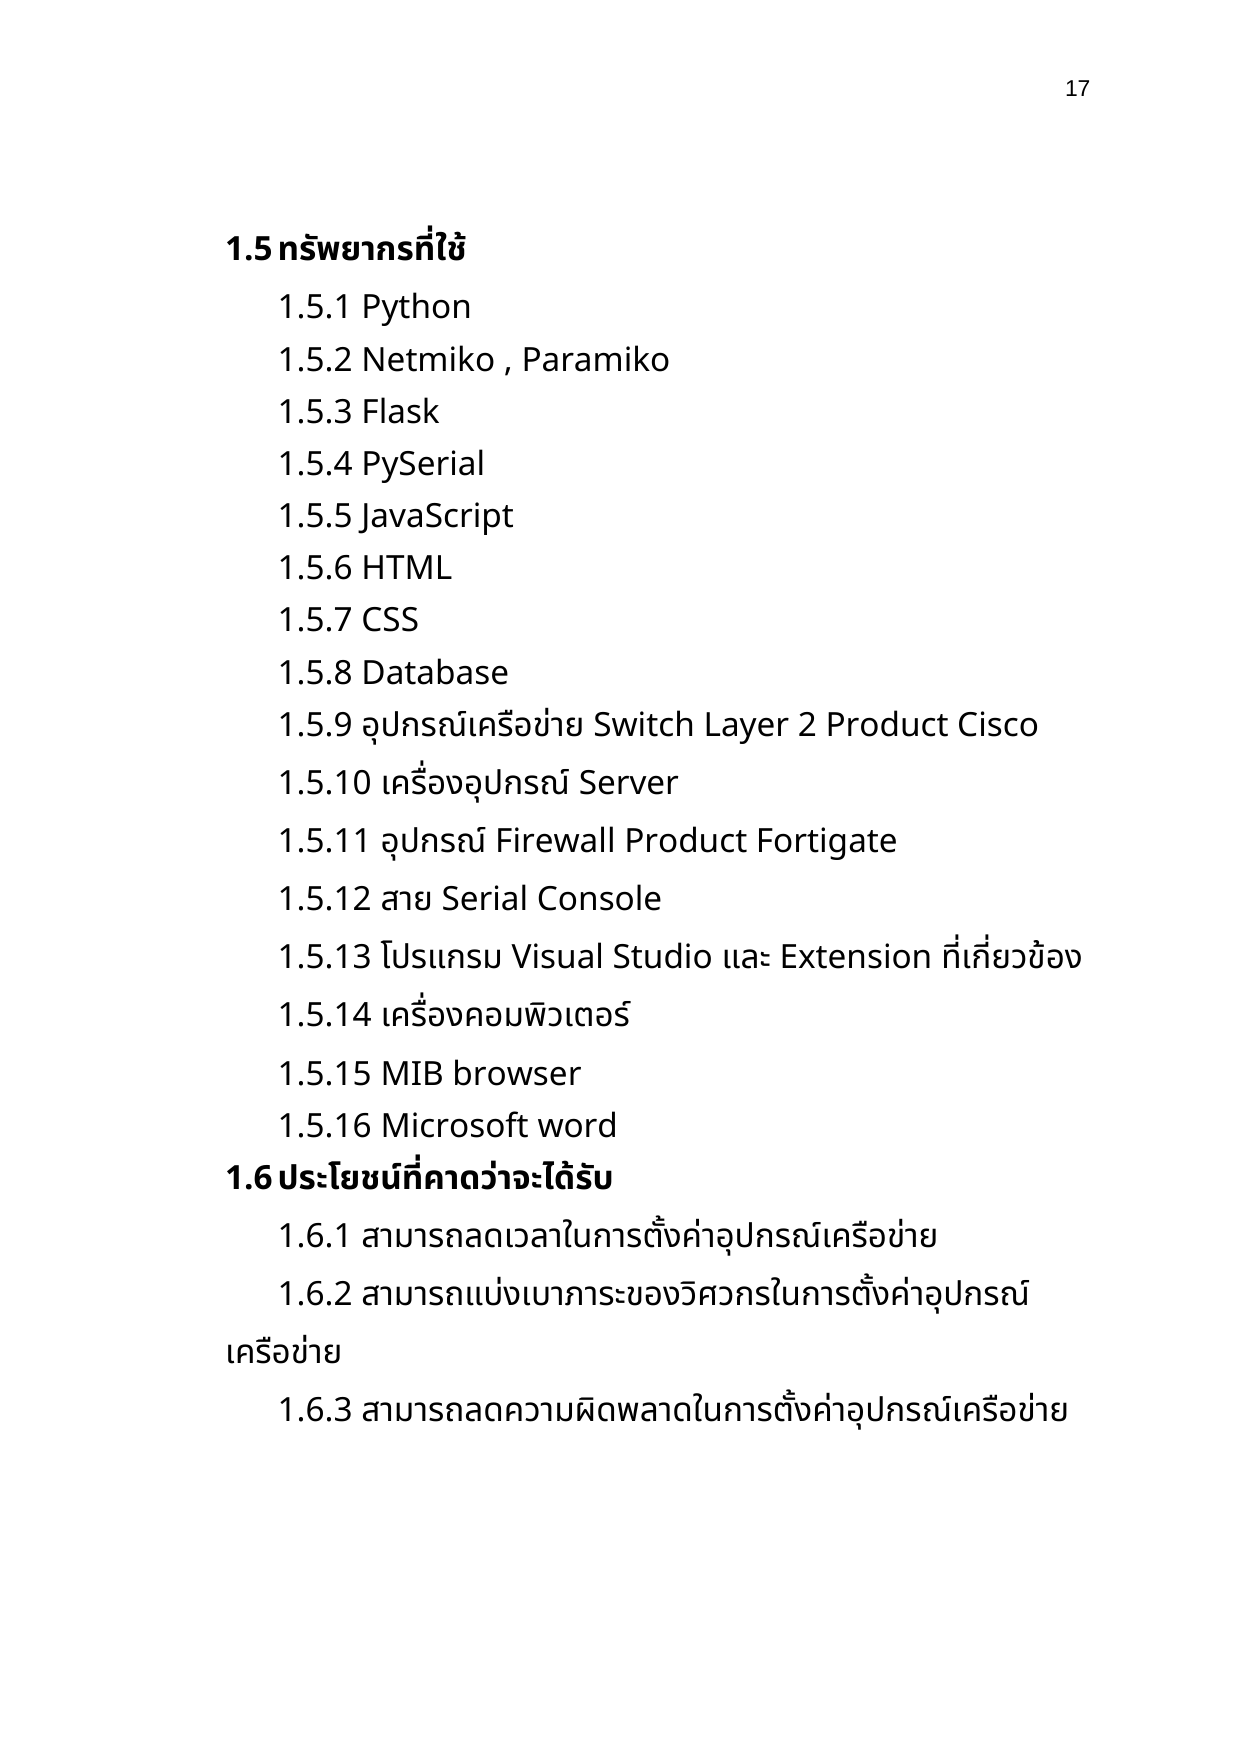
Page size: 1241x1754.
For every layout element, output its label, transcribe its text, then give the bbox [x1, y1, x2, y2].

subtitle ทรัพยากรที่ใช้ [225, 225, 1090, 276]
subtitle สามารถลดความผิดพลาดในการตั้งค่าอุปกรณ์เครือข่าย [225, 1386, 1090, 1489]
subtitle เครื่องอุปกรณ์ Server [225, 759, 1090, 809]
subtitle ประโยชน์ที่คาดว่าจะได้รับ [225, 1154, 1090, 1204]
subtitle อุปกรณ์ Firewall Product Fortigate [225, 817, 1090, 867]
subtitle Microsoft word [225, 1102, 1090, 1147]
subtitle MIB browser [225, 1049, 1090, 1095]
subtitle CSS [225, 596, 1090, 642]
subtitle Python [225, 283, 1090, 328]
subtitle PySerial [225, 440, 1090, 485]
subtitle สาย Serial Console [225, 875, 1090, 926]
subtitle JavaScript [225, 492, 1090, 537]
subtitle HTML [225, 544, 1090, 589]
subtitle Netmiko , Paramiko [225, 335, 1090, 381]
subtitle สามารถแบ่งเบาภาระของวิศวกรในการตั้งค่าอุปกรณ์เครือข่าย [225, 1270, 1090, 1378]
subtitle Flask [225, 387, 1090, 433]
subtitle อุปกรณ์เครือข่าย Switch Layer 2 Product Cisco [225, 701, 1090, 751]
subtitle เครื่องคอมพิวเตอร์ [225, 991, 1090, 1042]
subtitle Database [225, 648, 1090, 694]
subtitle สามารถลดเวลาในการตั้งค่าอุปกรณ์เครือข่าย [225, 1212, 1090, 1262]
subtitle โปรแกรม Visual Studio และ Extension ที่เกี่ยวข้อง [225, 933, 1090, 984]
